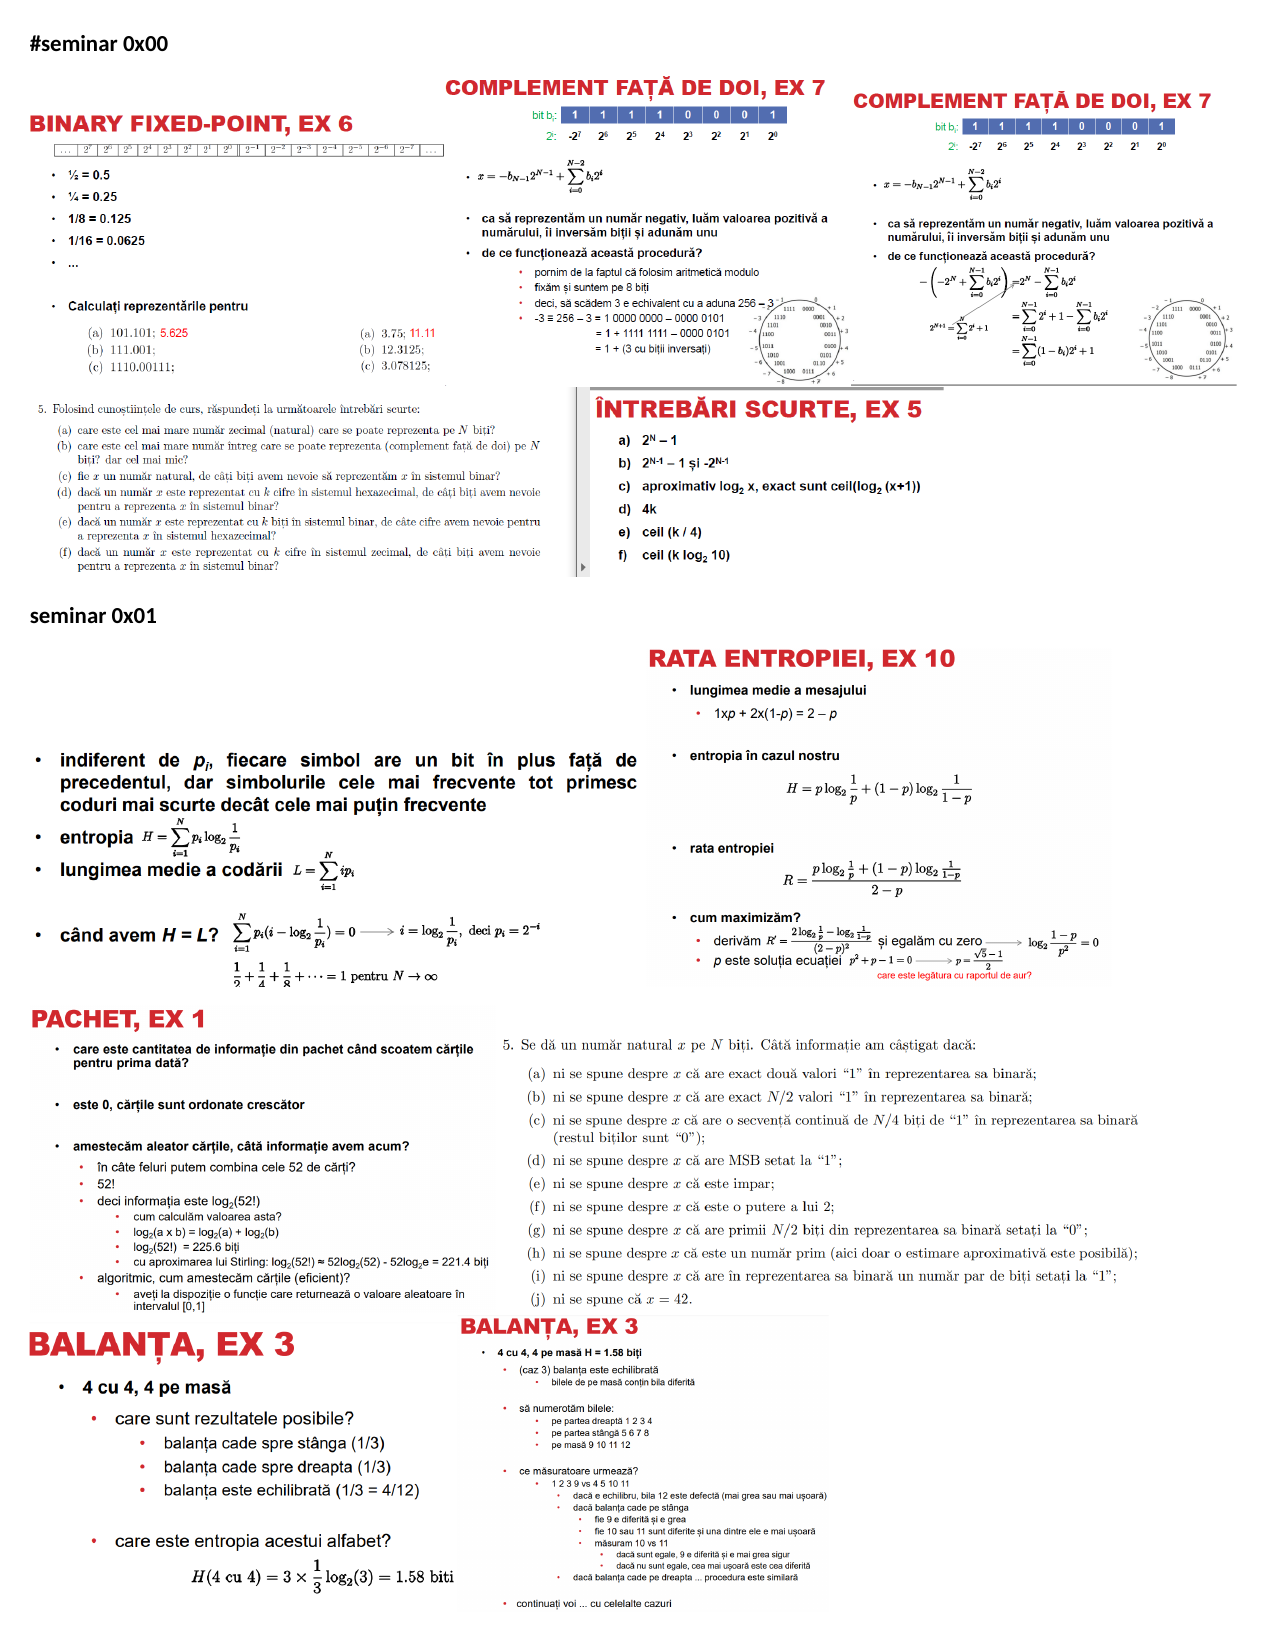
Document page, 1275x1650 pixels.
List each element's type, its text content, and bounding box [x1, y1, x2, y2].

text seminar 0x01 [29, 601, 1245, 629]
picture [29, 648, 1113, 987]
picture [29, 76, 1237, 386]
picture [29, 1315, 829, 1612]
text #seminar 0x00 [29, 29, 1245, 58]
picture [29, 1005, 1158, 1313]
picture [29, 387, 944, 577]
